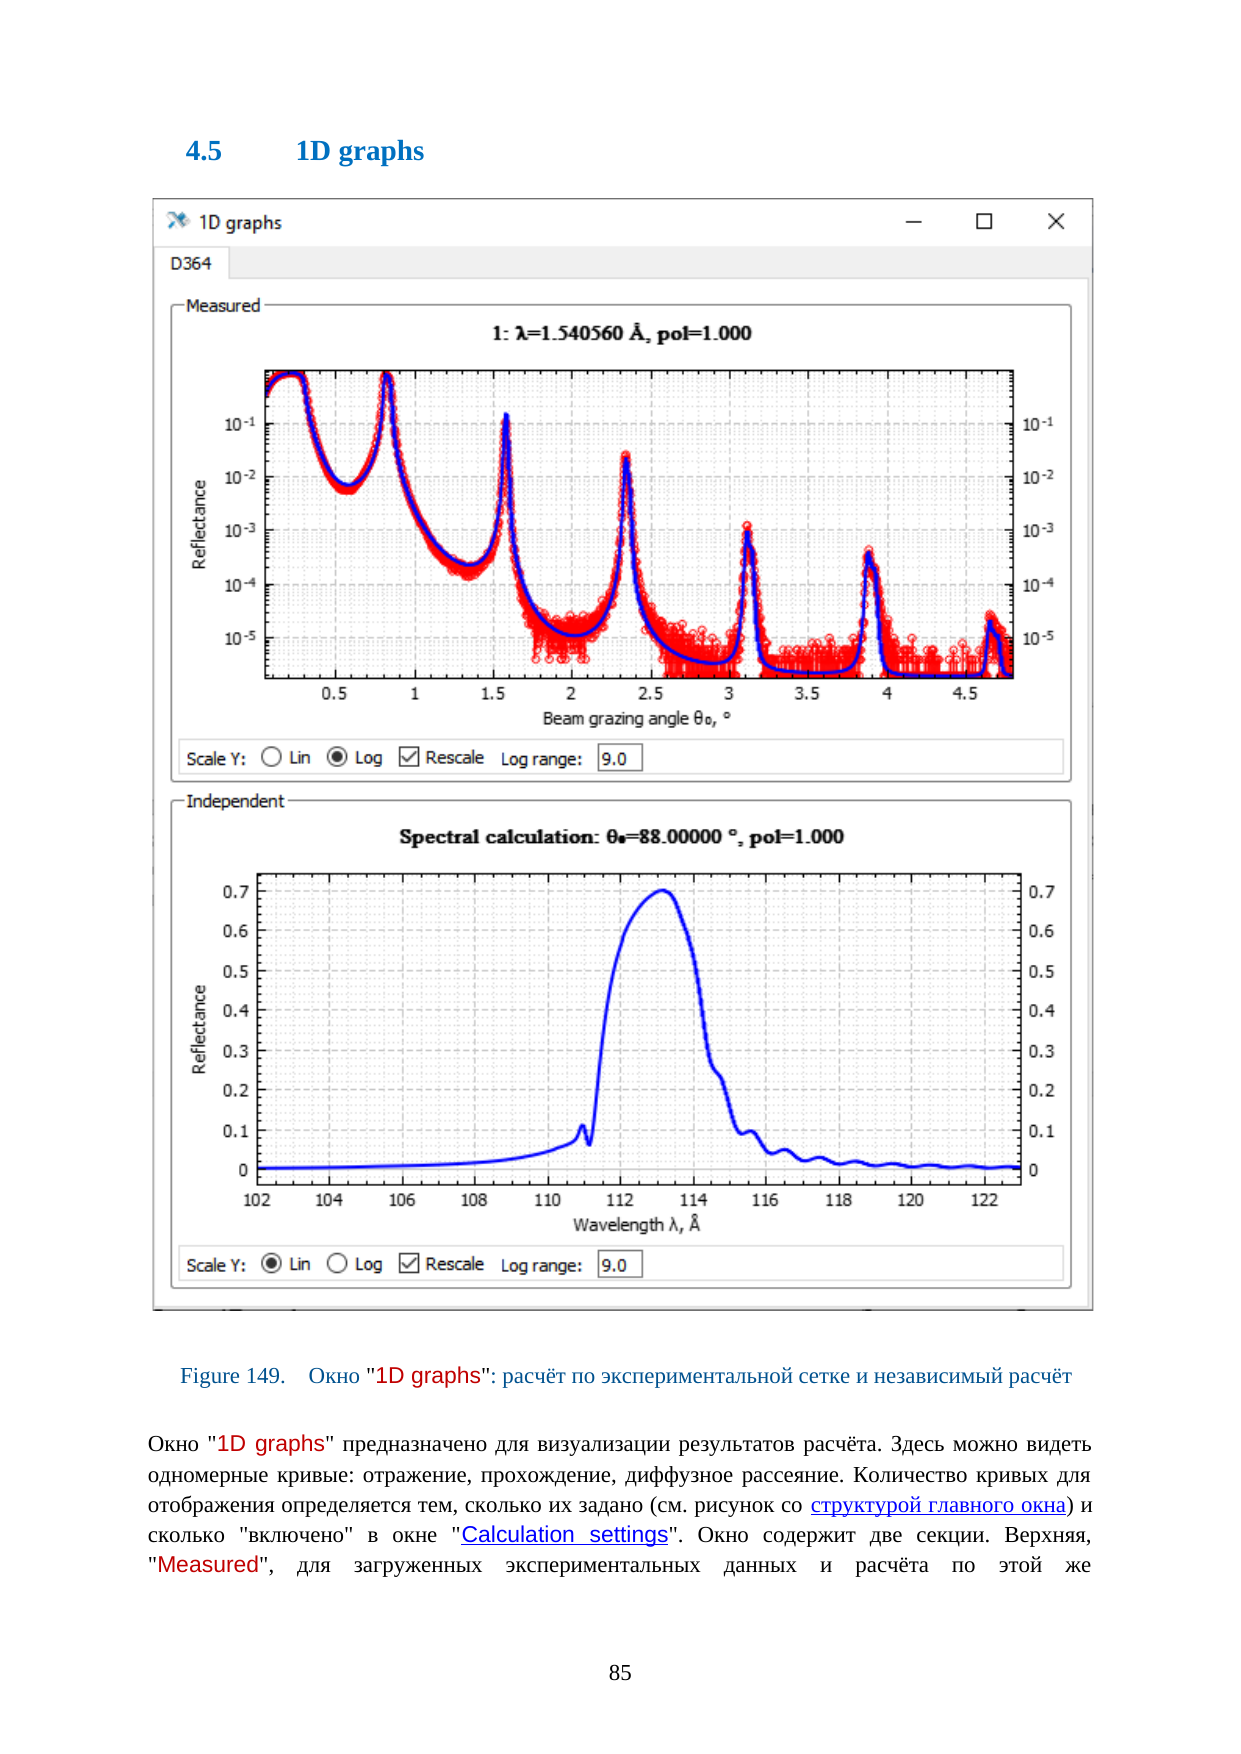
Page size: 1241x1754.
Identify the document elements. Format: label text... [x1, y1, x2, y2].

picture [152, 198, 1094, 1311]
subtitle 1D graphs [155, 133, 1093, 166]
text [148, 1430, 1093, 1578]
list Окно "1D graphs": расчёт по экспериментальной сетке и независимый расчёт [177, 1311, 1093, 1389]
